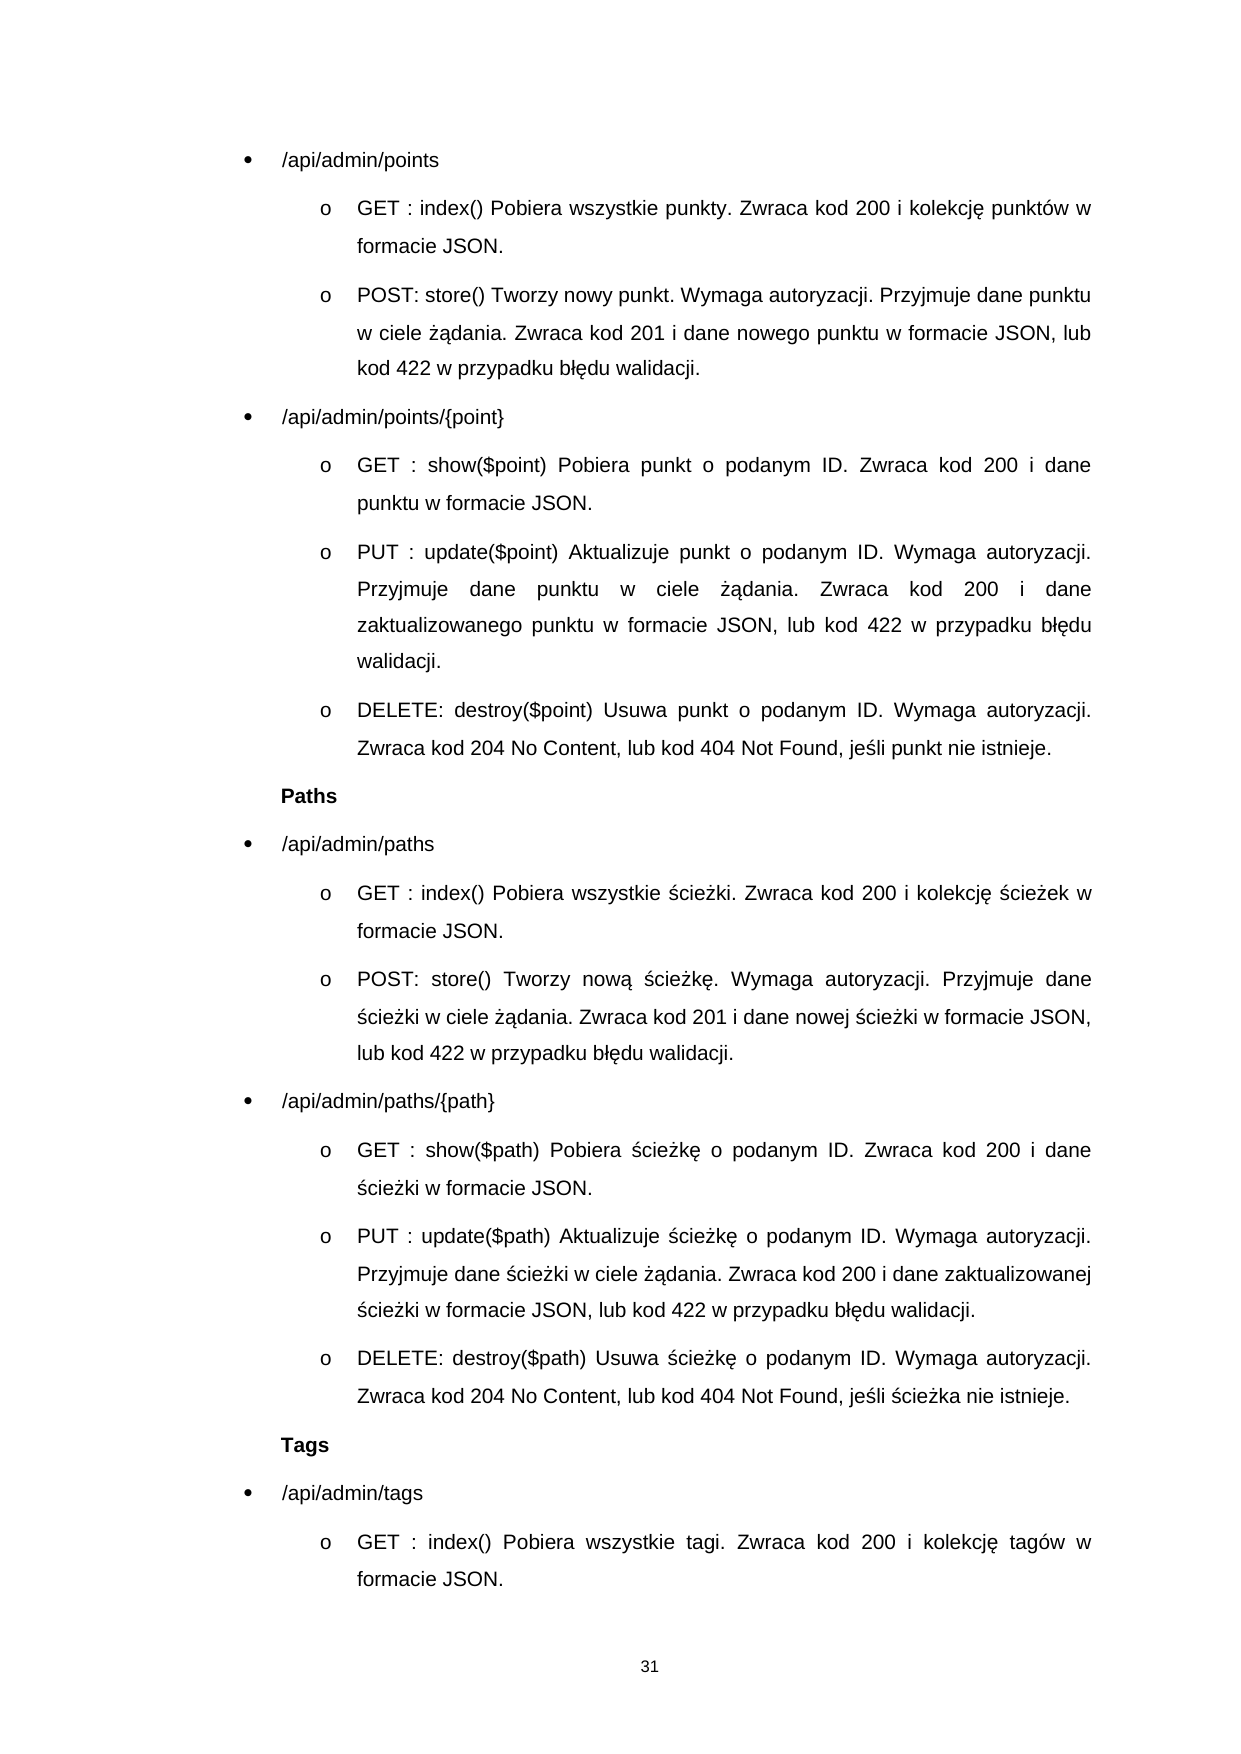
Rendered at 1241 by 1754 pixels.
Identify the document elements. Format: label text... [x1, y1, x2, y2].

list /api/admin/paths/{path} [244, 1089, 1092, 1113]
text Paths [207, 784, 1092, 808]
list DELETE: destroy($path) Usuwa ścieżkę o podanym ID. Wymaga autoryzacji. Zwraca kod 204 No Content, lub kod 404 Not Found, jeśli ścieżka nie istnieje. [319, 1346, 1092, 1408]
text Tags [207, 1432, 1092, 1456]
list DELETE: destroy($point) Usuwa punkt o podanym ID. Wymaga autoryzacji. Zwraca kod 204 No Content, lub kod 404 Not Found, jeśli punkt nie istnieje. [319, 698, 1092, 759]
list GET : show($point) Pobiera punkt o podanym ID. Zwraca kod 200 i dane punktu w formacie JSON. [319, 453, 1092, 515]
list GET : index() Pobiera wszystkie punkty. Zwraca kod 200 i kolekcję punktów w formacie JSON. [319, 196, 1092, 258]
list /api/admin/points [244, 148, 1092, 172]
list /api/admin/points/{point} [244, 405, 1092, 429]
list PUT : update($path) Aktualizuje ścieżkę o podanym ID. Wymaga autoryzacji. Przyjmuje dane ścieżki w ciele żądania. Zwraca kod 200 i dane zaktualizowanej ścieżki w formacie JSON, lub kod 422 w przypadku błędu walidacji. [319, 1224, 1092, 1322]
list POST: store() Tworzy nowy punkt. Wymaga autoryzacji. Przyjmuje dane punktu w ciele żądania. Zwraca kod 201 i dane nowego punktu w formacie JSON, lub kod 422 w przypadku błędu walidacji. [319, 282, 1092, 380]
list /api/admin/tags [244, 1481, 1092, 1505]
list PUT : update($point) Aktualizuje punkt o podanym ID. Wymaga autoryzacji. Przyjmuje dane punktu w ciele żądania. Zwraca kod 200 i dane zaktualizowanego punktu w formacie JSON, lub kod 422 w przypadku błędu walidacji. [319, 539, 1092, 673]
list /api/admin/paths [244, 832, 1092, 856]
list GET : index() Pobiera wszystkie ścieżki. Zwraca kod 200 i kolekcję ścieżek w formacie JSON. [319, 881, 1092, 943]
list GET : show($path) Pobiera ścieżkę o podanym ID. Zwraca kod 200 i dane ścieżki w formacie JSON. [319, 1138, 1092, 1199]
list POST: store() Tworzy nową ścieżkę. Wymaga autoryzacji. Przyjmuje dane ścieżki w ciele żądania. Zwraca kod 201 i dane nowej ścieżki w formacie JSON, lub kod 422 w przypadku błędu walidacji. [319, 967, 1092, 1065]
list GET : index() Pobiera wszystkie tagi. Zwraca kod 200 i kolekcję tagów w formacie JSON. [319, 1529, 1092, 1591]
